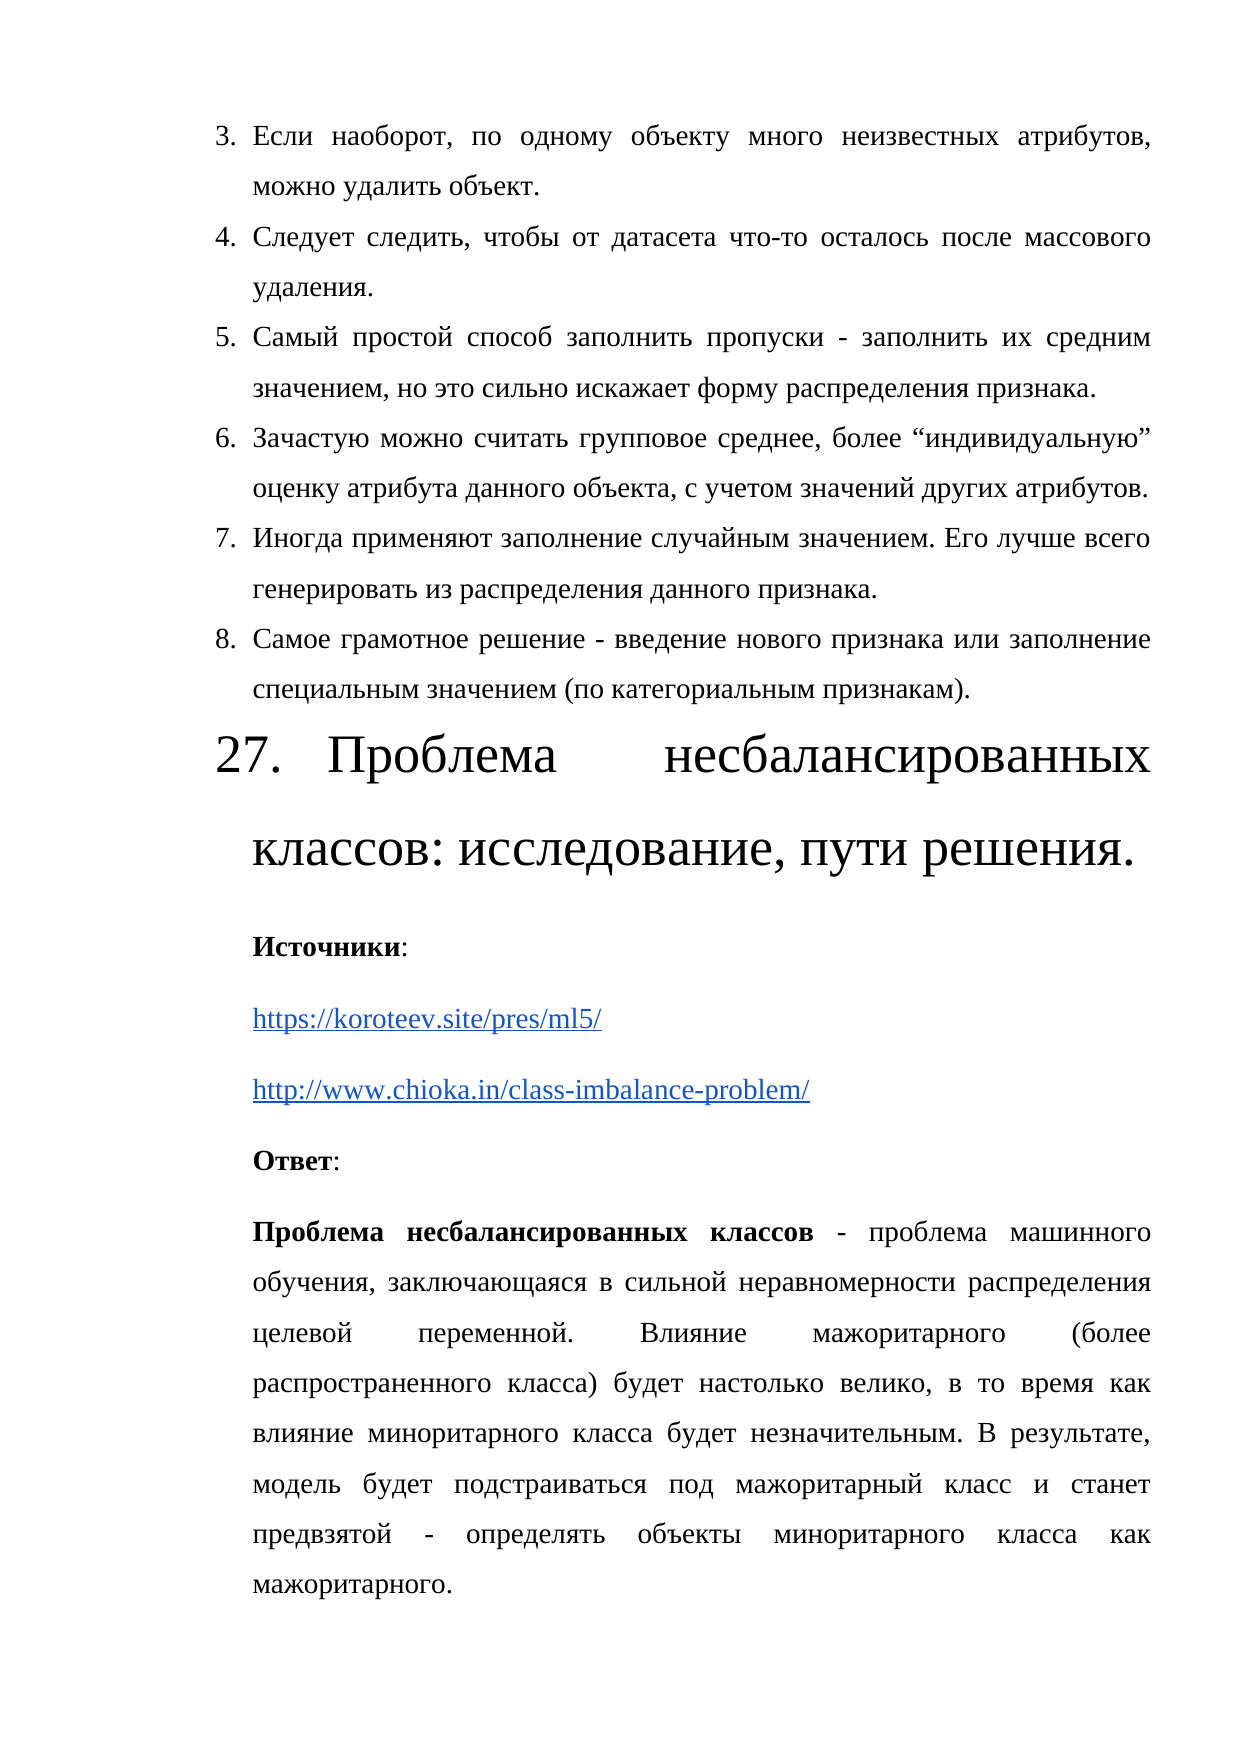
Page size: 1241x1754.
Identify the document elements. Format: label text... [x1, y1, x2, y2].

list Следует следить, чтобы от датасета что-то осталось после массового удаления. [215, 219, 1152, 303]
text http://www.chioka.in/class-imbalance-problem/ [252, 1072, 1152, 1105]
list Если наоборот, по одному объекту много неизвестных атрибутов, можно удалить объект. [215, 118, 1152, 202]
list Самый простой способ заполнить пропуски - заполнить их средним значением, но это сильно искажает форму распределения признака. [215, 319, 1152, 403]
text Источники: [252, 929, 1152, 963]
title Проблема несбалансированных классов: исследование, пути решения. [215, 722, 1152, 878]
list Самое грамотное решение - введение нового признака или заполнение специальным значением (по категориальным признакам). [215, 621, 1152, 705]
text Проблема несбалансированных классов - проблема машинного обучения, заключающаяся в сильной неравномерности распределения целевой переменной. Влияние мажоритарного (более распространенного класса) будет настолько велико, в то время как влияние миноритарного класса будет незначительным. В результате, модель будет подстраиваться под мажоритарный класс и станет предвзятой - определять объекты миноритарного класса как мажоритарного. [252, 1214, 1152, 1600]
text Ответ: [252, 1143, 1152, 1177]
text https://koroteev.site/pres/ml5/ [252, 1001, 1152, 1034]
list Иногда применяют заполнение случайным значением. Его лучше всего генерировать из распределения данного признака. [215, 521, 1152, 604]
list Зачастую можно считать групповое среднее, более “индивидуальную” оценку атрибута данного объекта, с учетом значений других атрибутов. [215, 420, 1152, 504]
